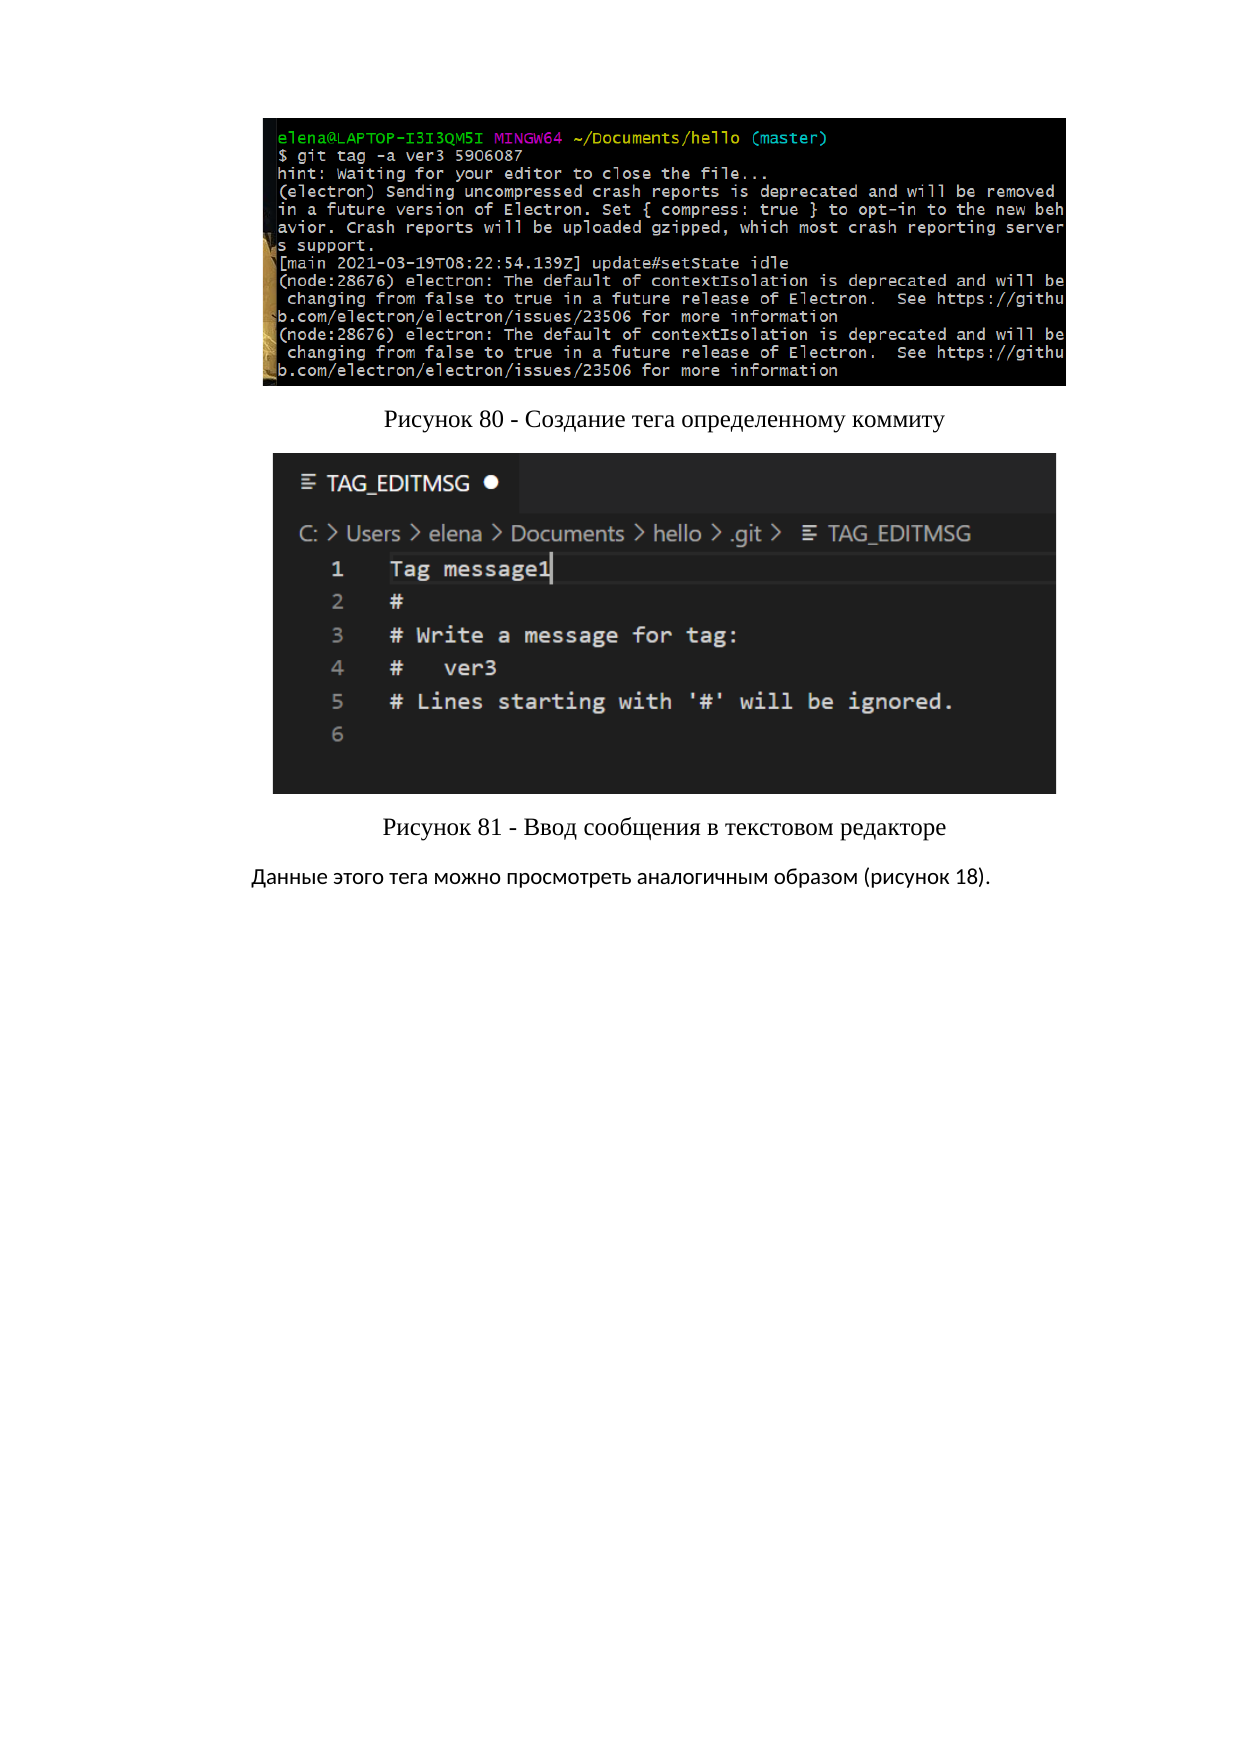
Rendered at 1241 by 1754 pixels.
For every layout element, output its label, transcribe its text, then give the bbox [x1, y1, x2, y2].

picture [262, 118, 1067, 386]
picture [272, 453, 1057, 794]
text Данные этого тега можно просмотреть аналогичным образом (рисунок 18). [177, 862, 1152, 890]
text Рисунок 80 - Создание тега определенному коммиту [177, 404, 1152, 433]
text Рисунок 81 - Ввод сообщения в текстовом редакторе [177, 812, 1152, 841]
